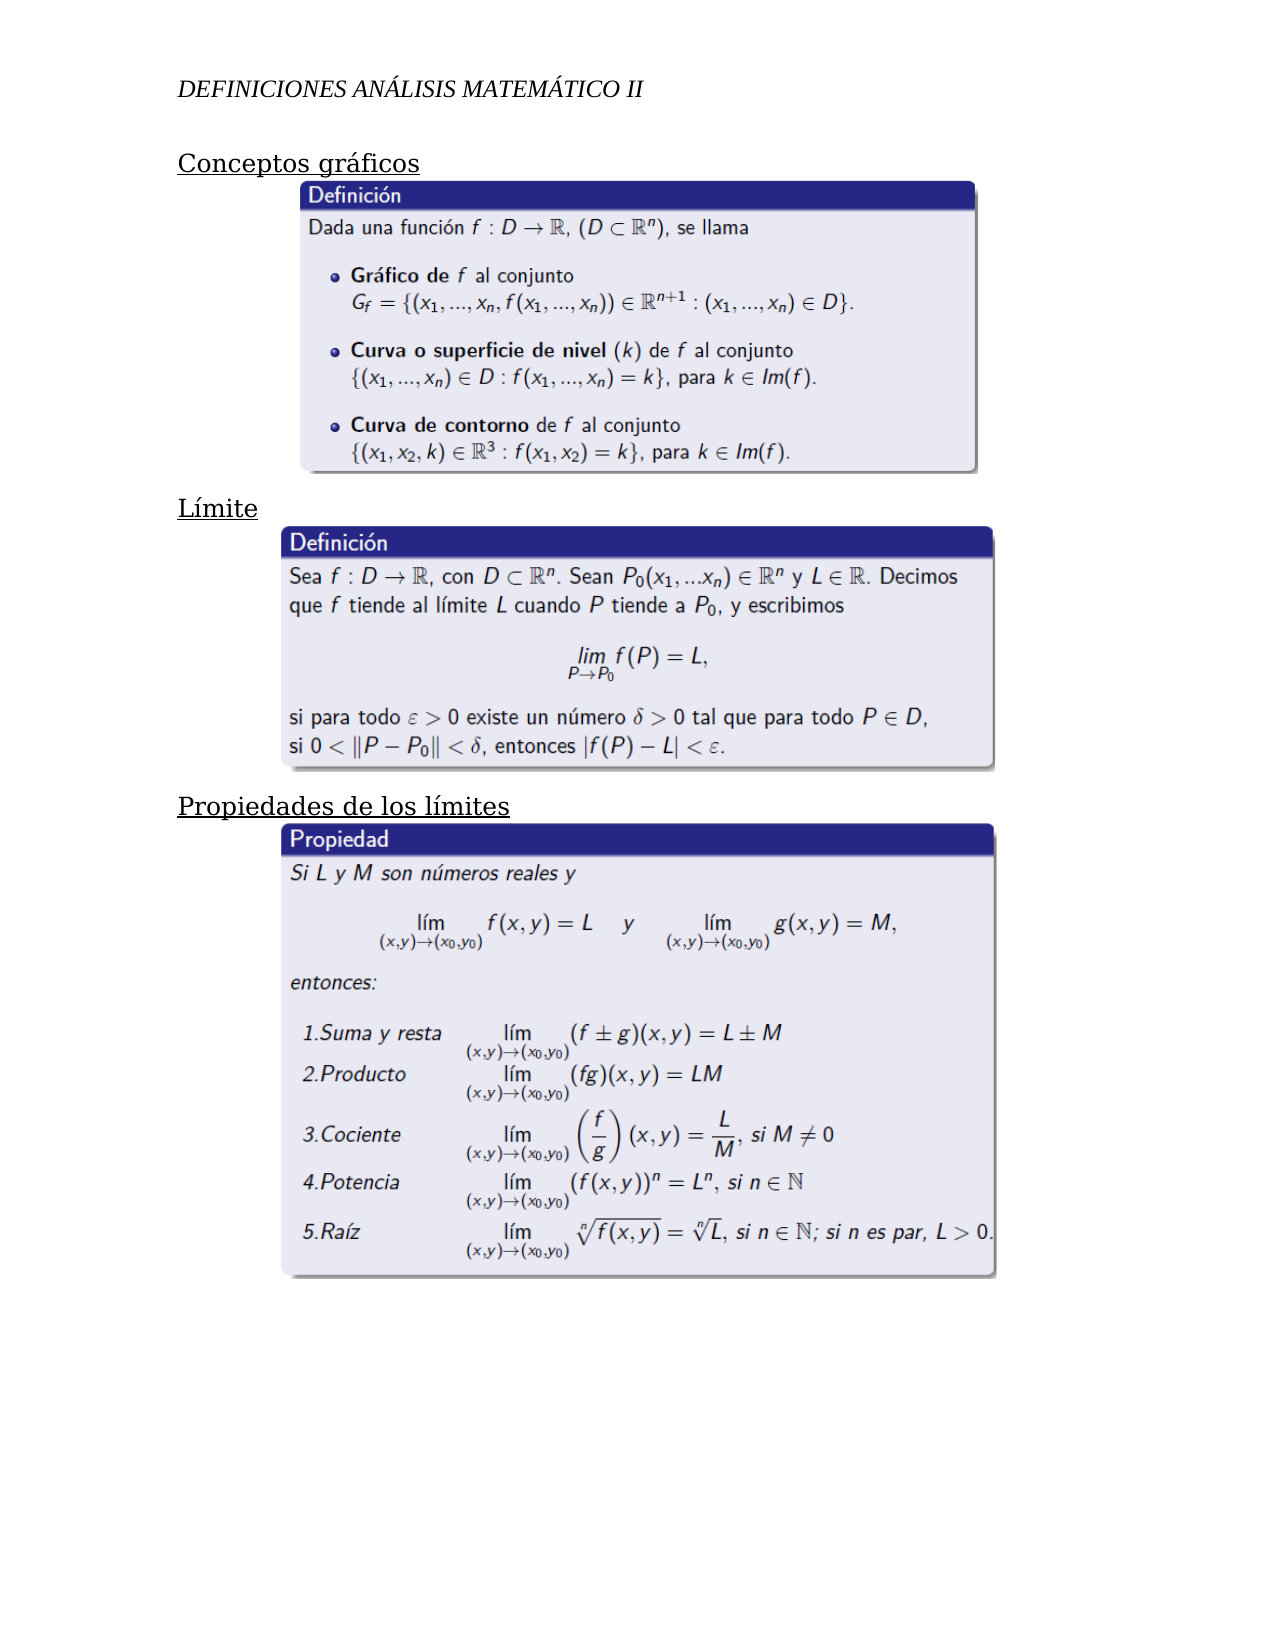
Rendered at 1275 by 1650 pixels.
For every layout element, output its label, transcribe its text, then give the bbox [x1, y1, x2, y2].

picture [296, 180, 979, 474]
subtitle Propiedades de los límites [177, 790, 1098, 820]
picture [279, 525, 996, 772]
subtitle Conceptos gráficos [177, 148, 1098, 178]
subtitle Límite [177, 493, 1098, 523]
picture [278, 822, 997, 1279]
